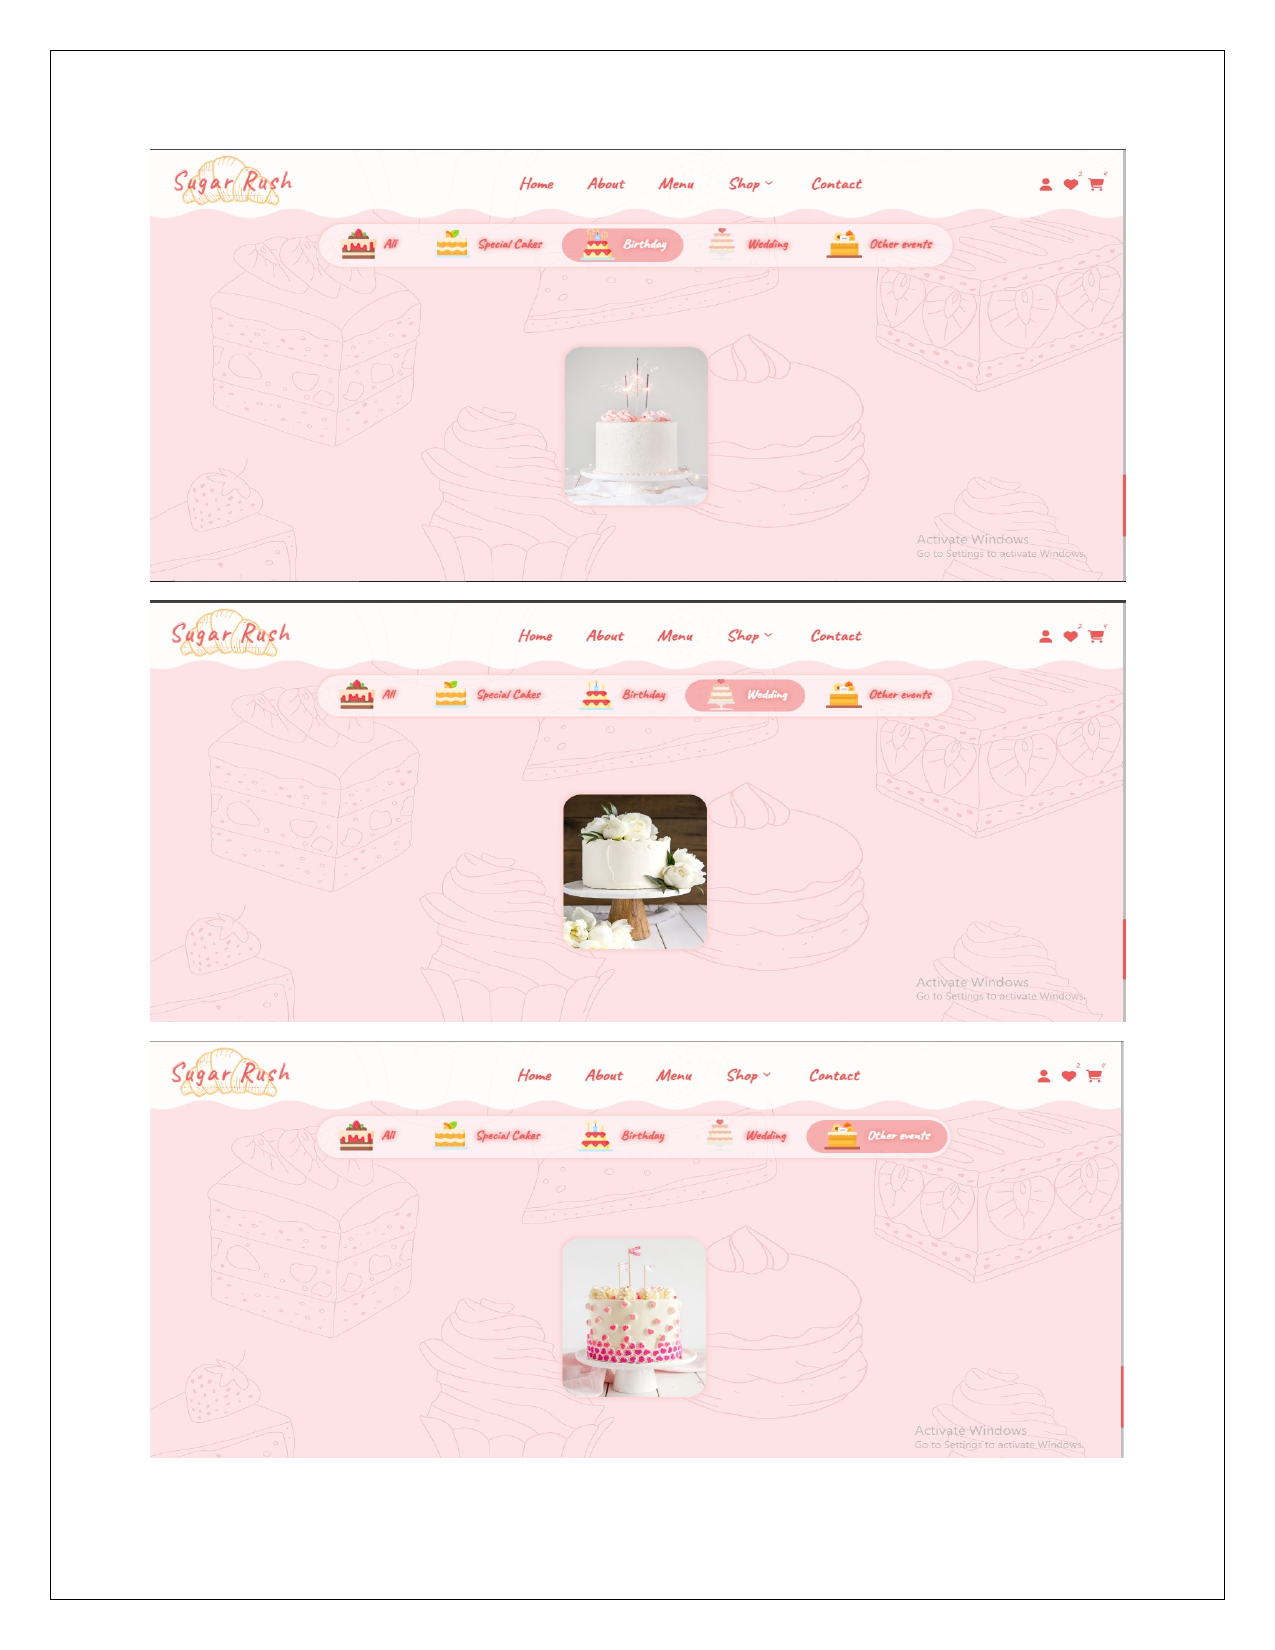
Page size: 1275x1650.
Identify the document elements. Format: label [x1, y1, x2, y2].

picture [150, 149, 1126, 582]
picture [150, 600, 1126, 1022]
picture [150, 1041, 1124, 1458]
